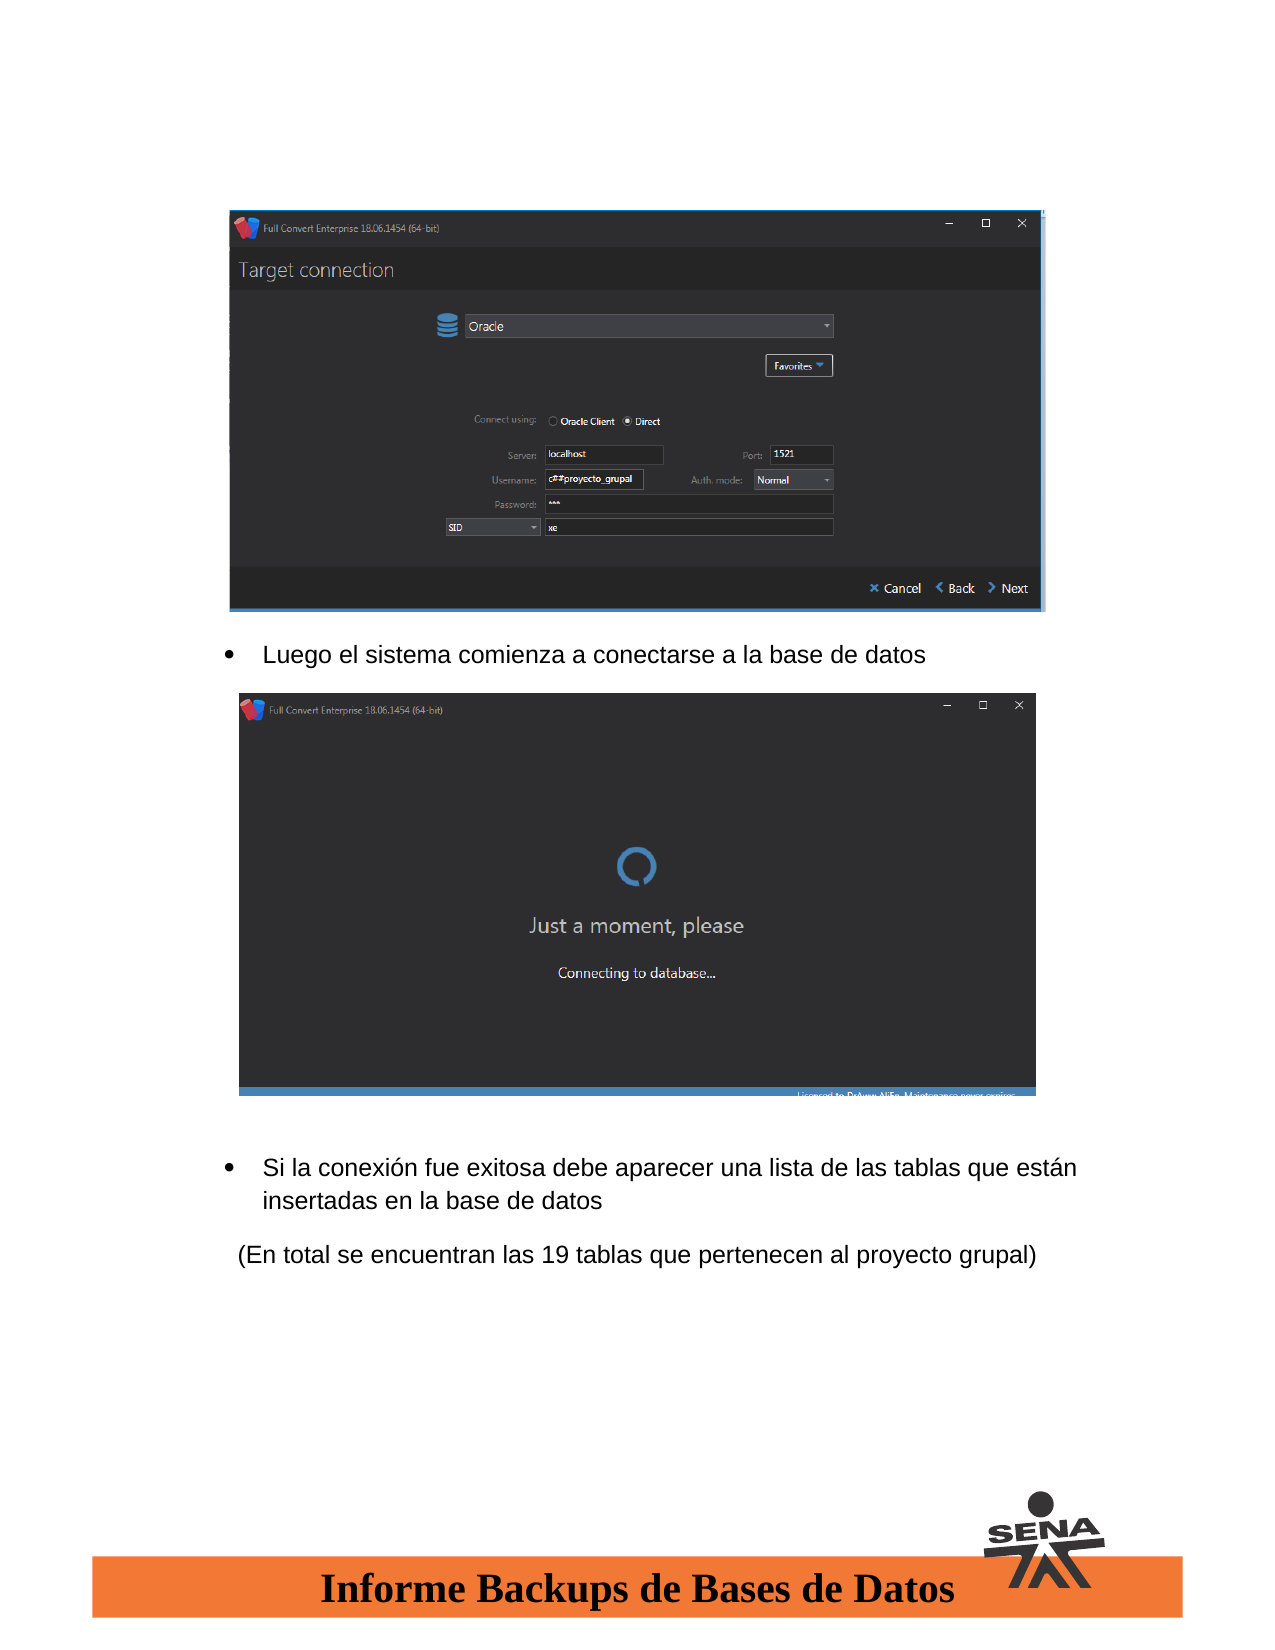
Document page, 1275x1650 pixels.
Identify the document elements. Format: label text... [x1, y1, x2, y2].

list Si la conexión fue exitosa debe aparecer una lista de las tablas que están insertadas en la base de datos [225, 1153, 1087, 1215]
picture [229, 210, 1046, 612]
list Luego el sistema comienza a conectarse a la base de datos [225, 640, 1087, 669]
picture [239, 693, 1036, 1096]
text (En total se encuentran las 19 tablas que pertenecen al proyecto grupal) [187, 1240, 1087, 1269]
